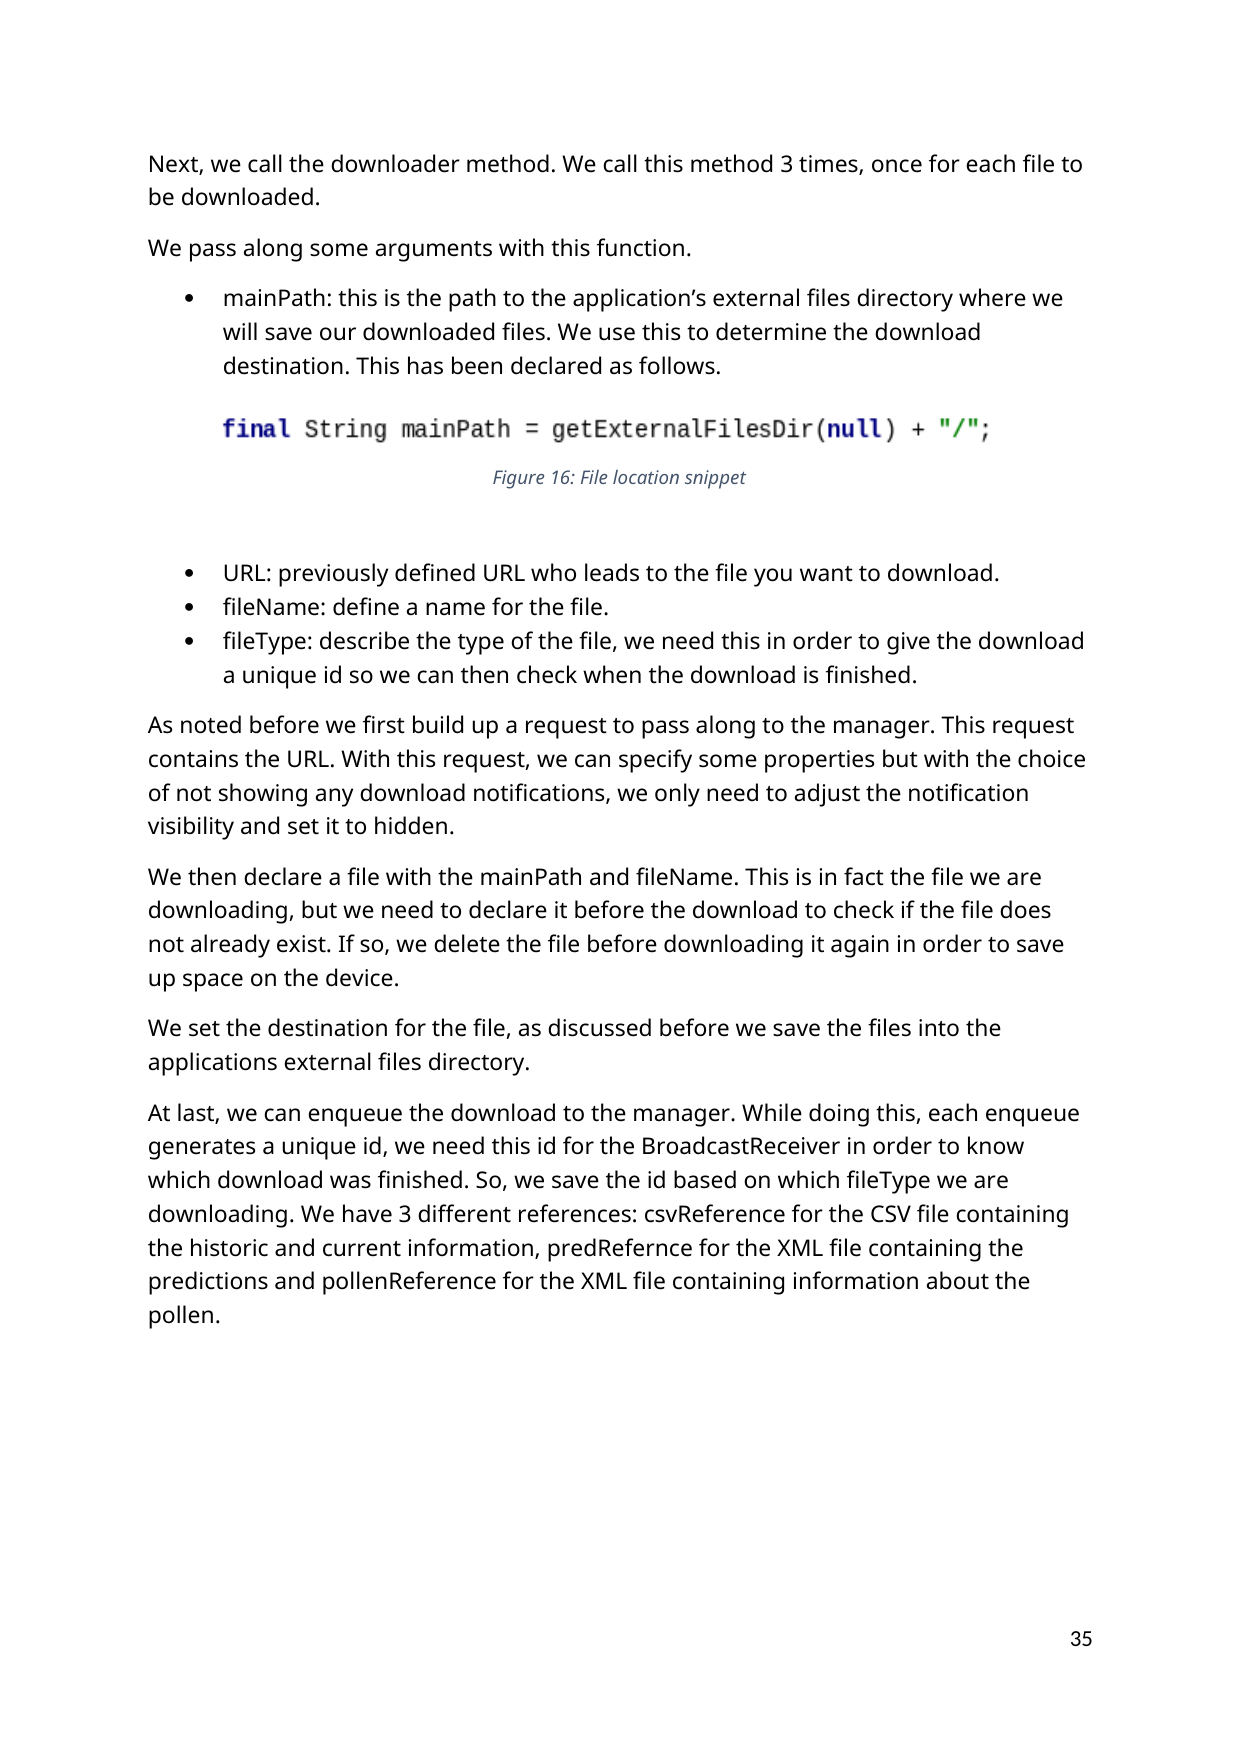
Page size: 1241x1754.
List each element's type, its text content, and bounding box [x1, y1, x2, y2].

text We pass along some arguments with this function. [148, 232, 1093, 263]
text We set the destination for the file, as discussed before we save the files into the applications external files directory. [148, 1012, 1093, 1077]
text As noted before we first build up a request to pass along to the manager. This request contains the URL. With this request, we can specify some properties but with the choice of not showing any download notifications, we only need to adjust the notification visibility and set it to hidden. [148, 709, 1093, 842]
text Next, we call the downloader method. We call this method 3 times, once for each file to be downloaded. [148, 148, 1093, 213]
list mainPath: this is the path to the application’s external files directory where we will save our downloaded files. We use this to determine the download destination. This has been declared as follows. [185, 282, 1093, 381]
text At last, we can enqueue the download to the manager. While doing this, each enqueue generates a unique id, we need this id for the BroadcastReceiver in order to know which download was finished. So, we save the id based on which fileType we are downloading. We have 3 different references: csvReference for the CSV file containing the historic and current information, predRefernce for the XML file containing the predictions and pollenReference for the XML file containing information about the pollen. [148, 1097, 1093, 1330]
list fileType: describe the type of the file, we need this in order to give the download a unique id so we can then check when the download is finished. [185, 625, 1093, 690]
text Figure 16: File location snippet [148, 464, 1093, 490]
text We then declare a file with the mainPath and fileName. This is in fact the file we are downloading, but we need to declare it before the download to check if the file does not already exist. If so, we delete the file before downloading it again in order to save up space on the device. [148, 861, 1093, 993]
list URL: previously defined URL who leads to the file you want to download. [185, 557, 1093, 589]
list fileName: define a name for the file. [185, 591, 1093, 622]
